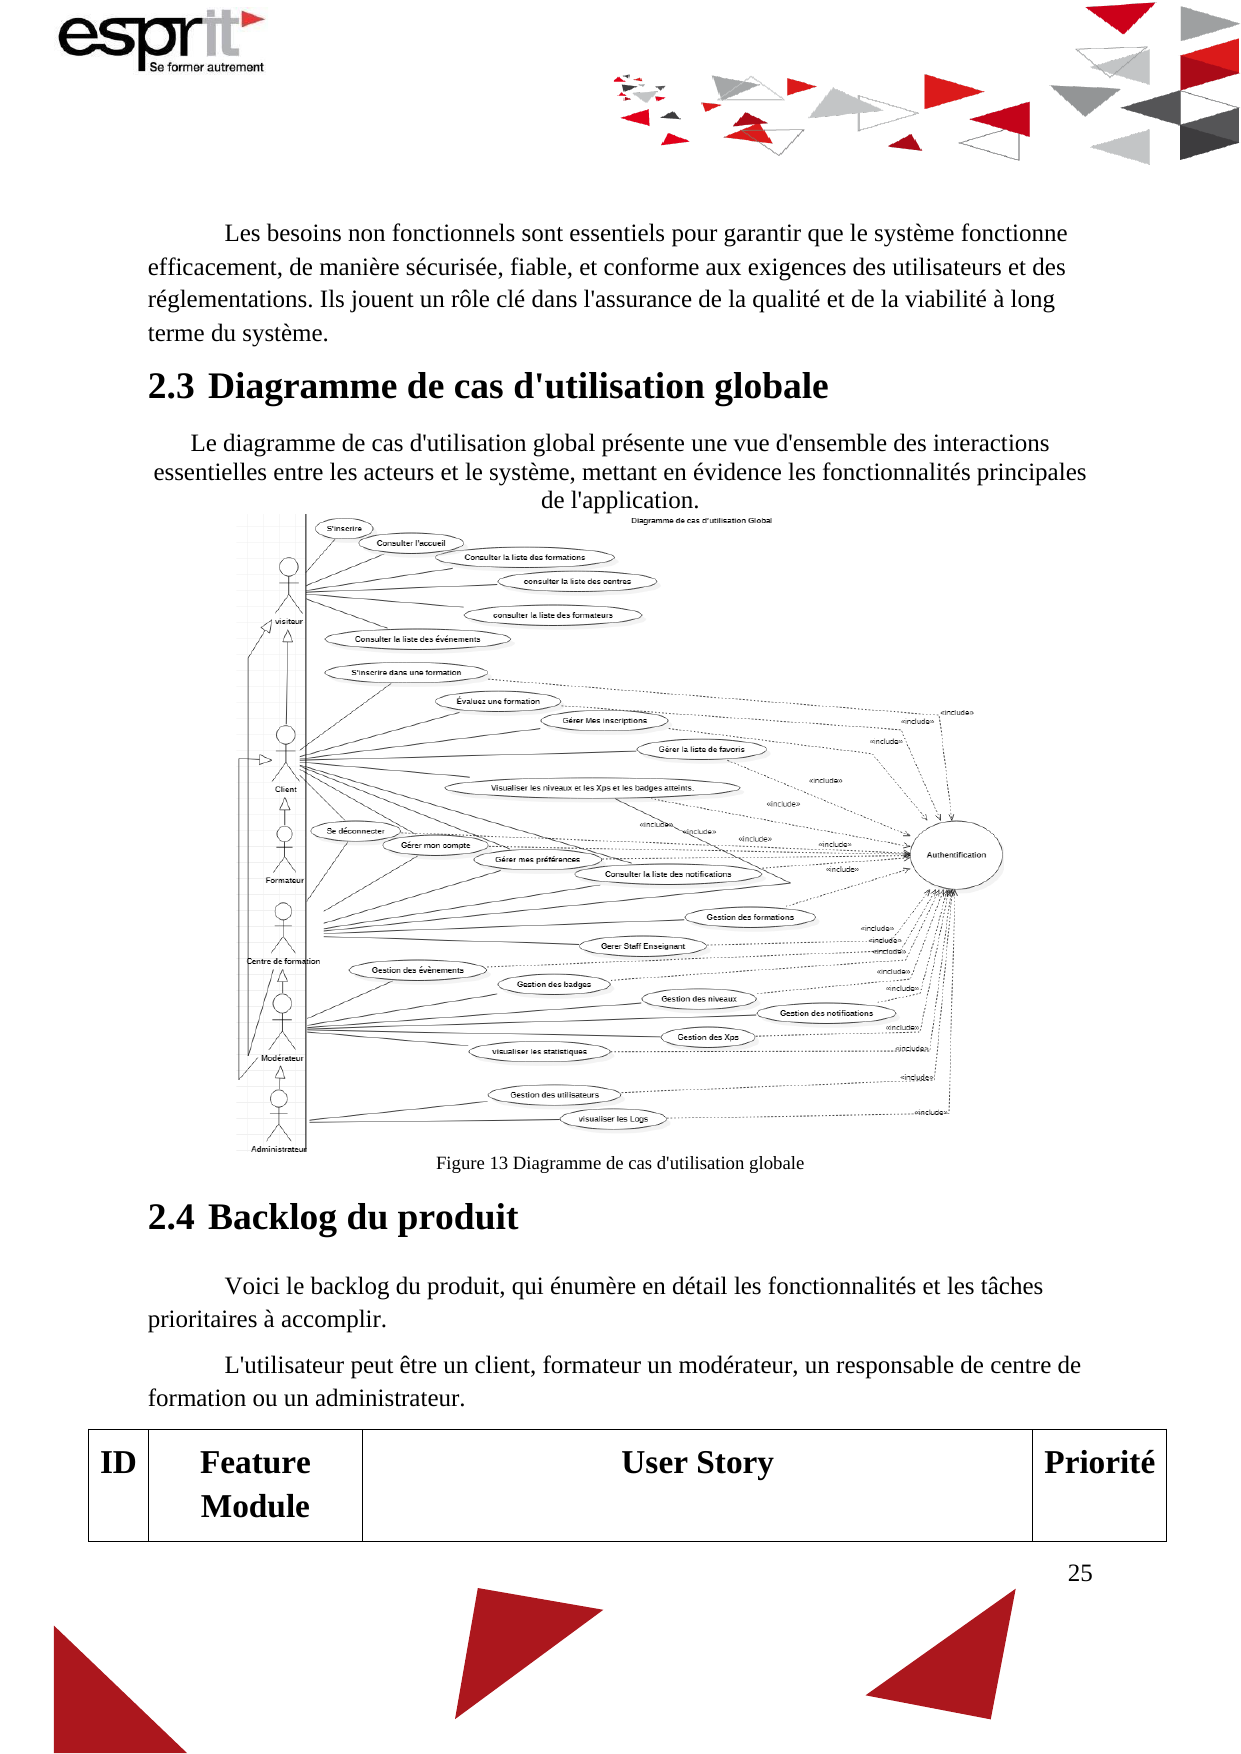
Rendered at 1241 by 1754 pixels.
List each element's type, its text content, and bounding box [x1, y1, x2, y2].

text Les besoins non fonctionnels sont essentiels pour garantir que le système fonctionne efficacement, de manière sécurisée, fiable, et conforme aux exigences des utilisateurs et des réglementations. Ils jouent un rôle clé dans l'assurance de la qualité et de la viabilité à long terme du système. [148, 218, 1093, 346]
subtitle Diagramme de cas d'utilisation globale [148, 363, 1093, 406]
text L'utilisateur peut être un client, formateur un modérateur, un responsable de centre de formation ou un administrateur. [148, 1350, 1093, 1412]
picture [236, 514, 1004, 1152]
table_header Feature Module [149, 1430, 362, 1541]
picture [54, 7, 269, 75]
picture [613, 0, 1241, 167]
subtitle Backlog du produit [148, 1194, 1093, 1237]
text Figure 13 Diagramme de cas d'utilisation globale [148, 1152, 1093, 1173]
text Voici le backlog du produit, qui énumère en détail les fonctionnalités et les tâches prioritaires à accomplir. [148, 1271, 1093, 1333]
text Le diagramme de cas d'utilisation global présente une vue d'ensemble des interactions essentielles entre les acteurs et le système, mettant en évidence les fonctionnalités principales de l'application. [148, 428, 1093, 514]
table_header ID [89, 1430, 148, 1541]
table_header Priorité [1033, 1430, 1166, 1541]
table_header User Story [363, 1430, 1032, 1541]
